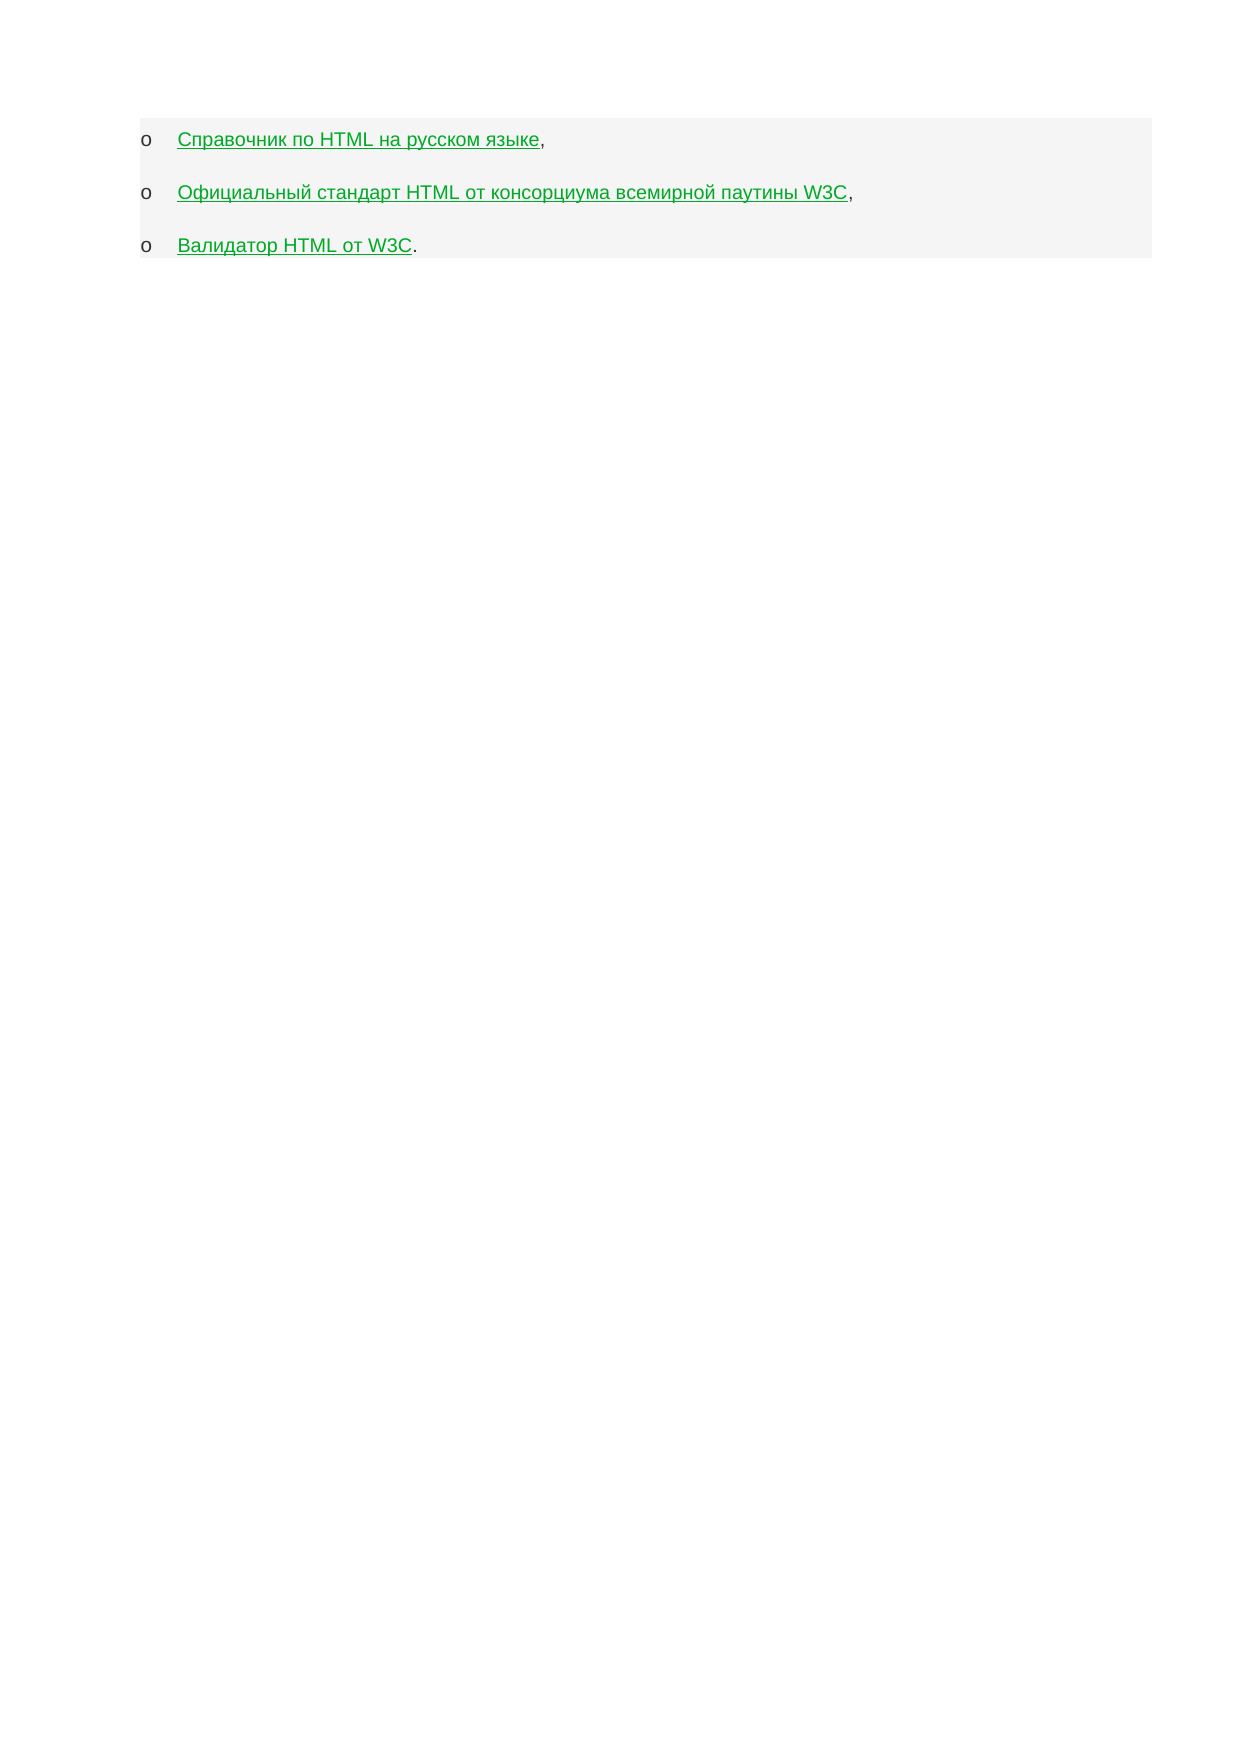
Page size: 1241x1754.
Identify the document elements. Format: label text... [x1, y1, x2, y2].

list Официальный стандарт HTML от консорциума всемирной паутины W3C, [140, 171, 1152, 206]
list Валидатор HTML от W3C. [140, 223, 1152, 258]
list Справочник по HTML на русском языке, [140, 118, 1152, 153]
